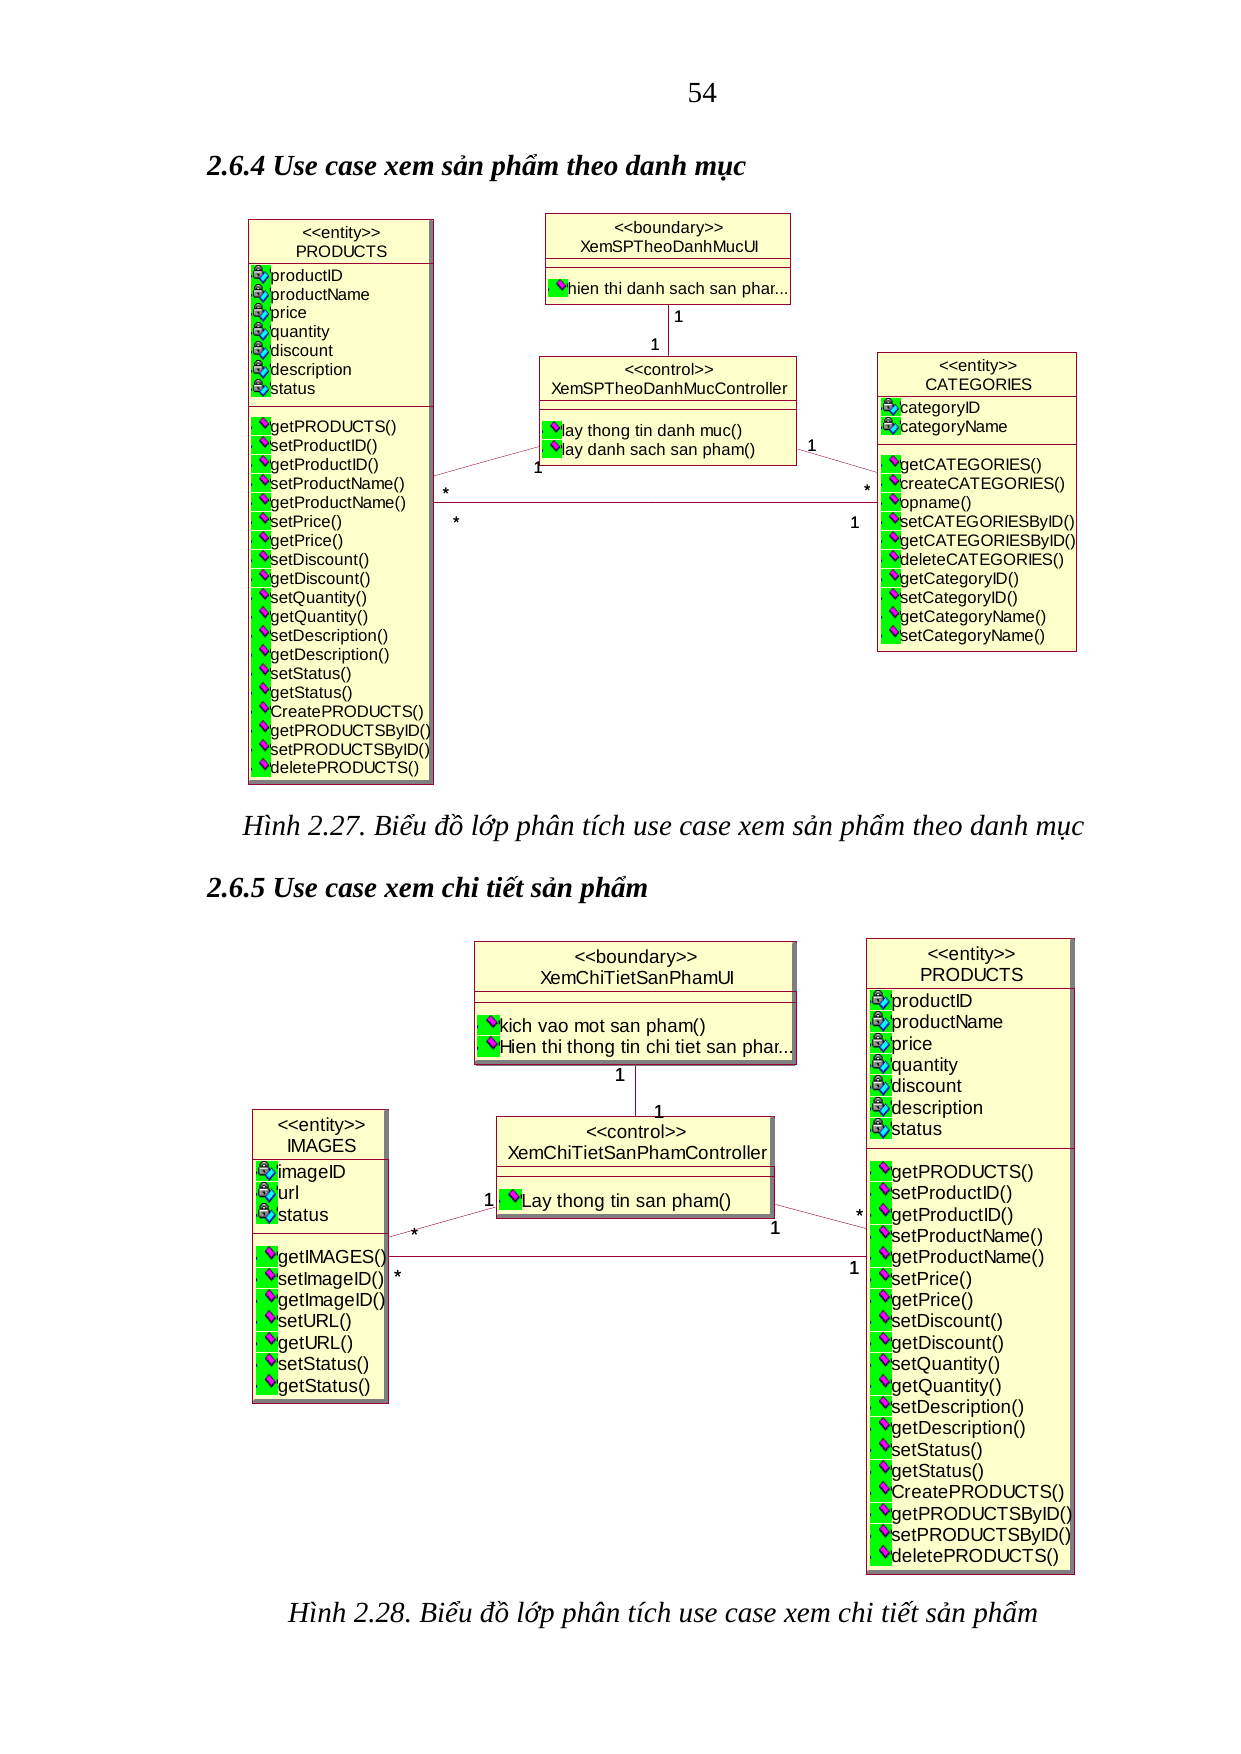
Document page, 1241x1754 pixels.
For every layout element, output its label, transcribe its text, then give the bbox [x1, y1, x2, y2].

subtitle Use case xem sản phẩm theo danh mục [207, 148, 1122, 181]
subtitle Use case xem chi tiết sản phẩm [207, 871, 1122, 904]
